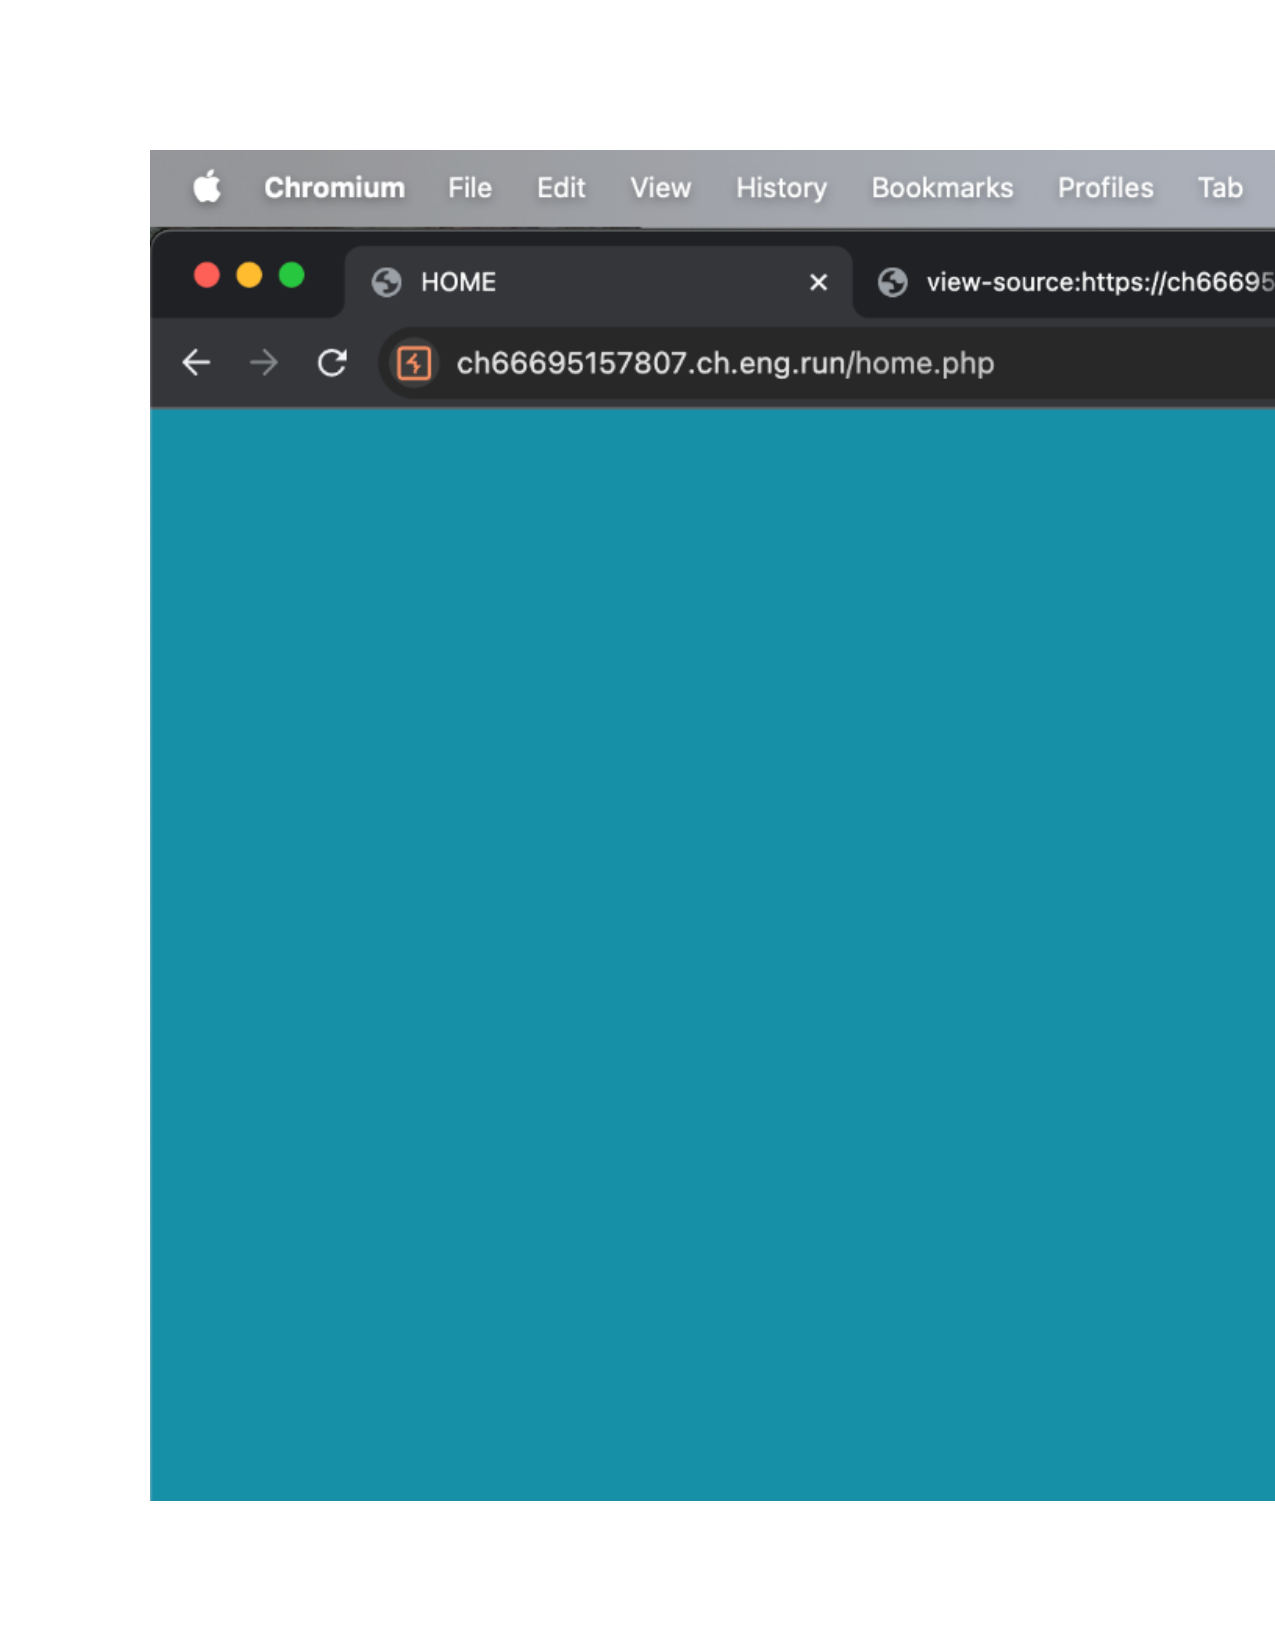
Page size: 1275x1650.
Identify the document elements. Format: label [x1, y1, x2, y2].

picture [150, 150, 1275, 1501]
